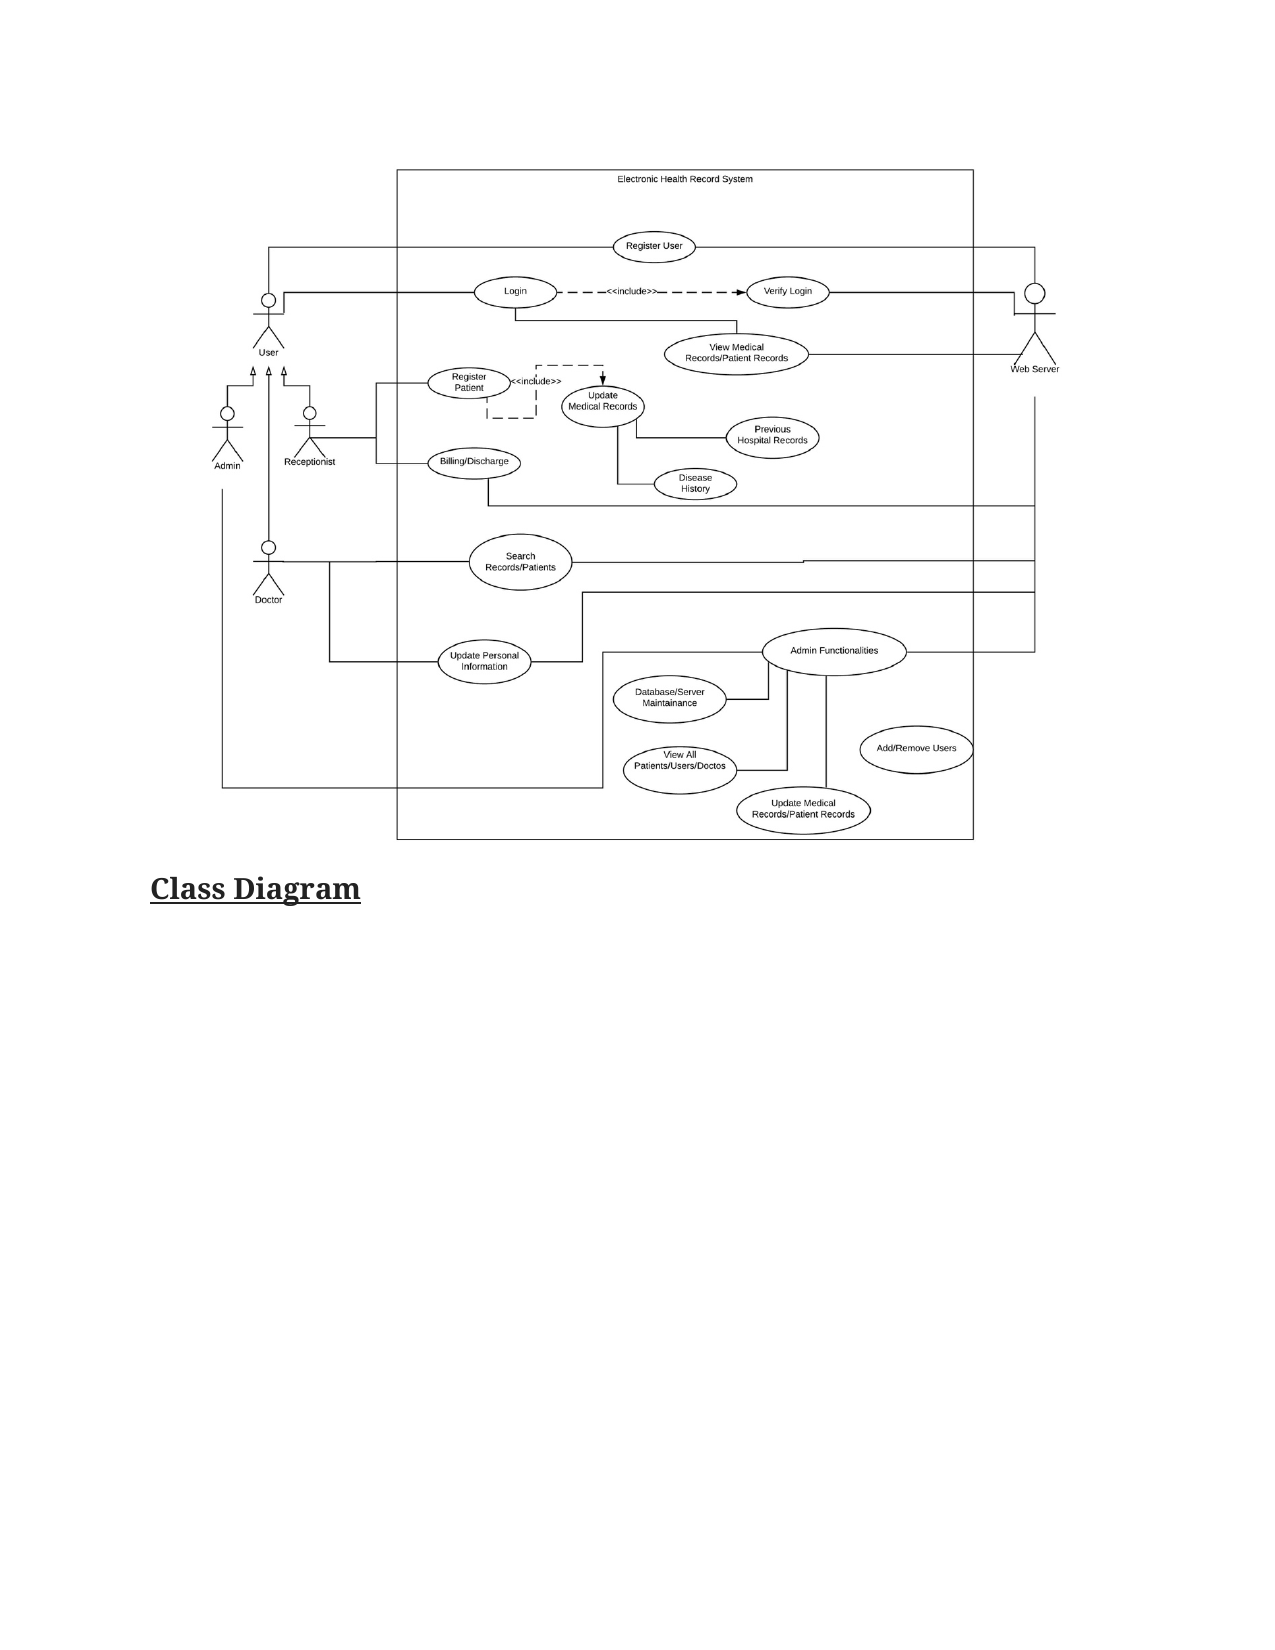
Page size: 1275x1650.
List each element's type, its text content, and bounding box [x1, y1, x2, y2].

picture [150, 150, 1101, 860]
text Class Diagram [150, 868, 1125, 908]
